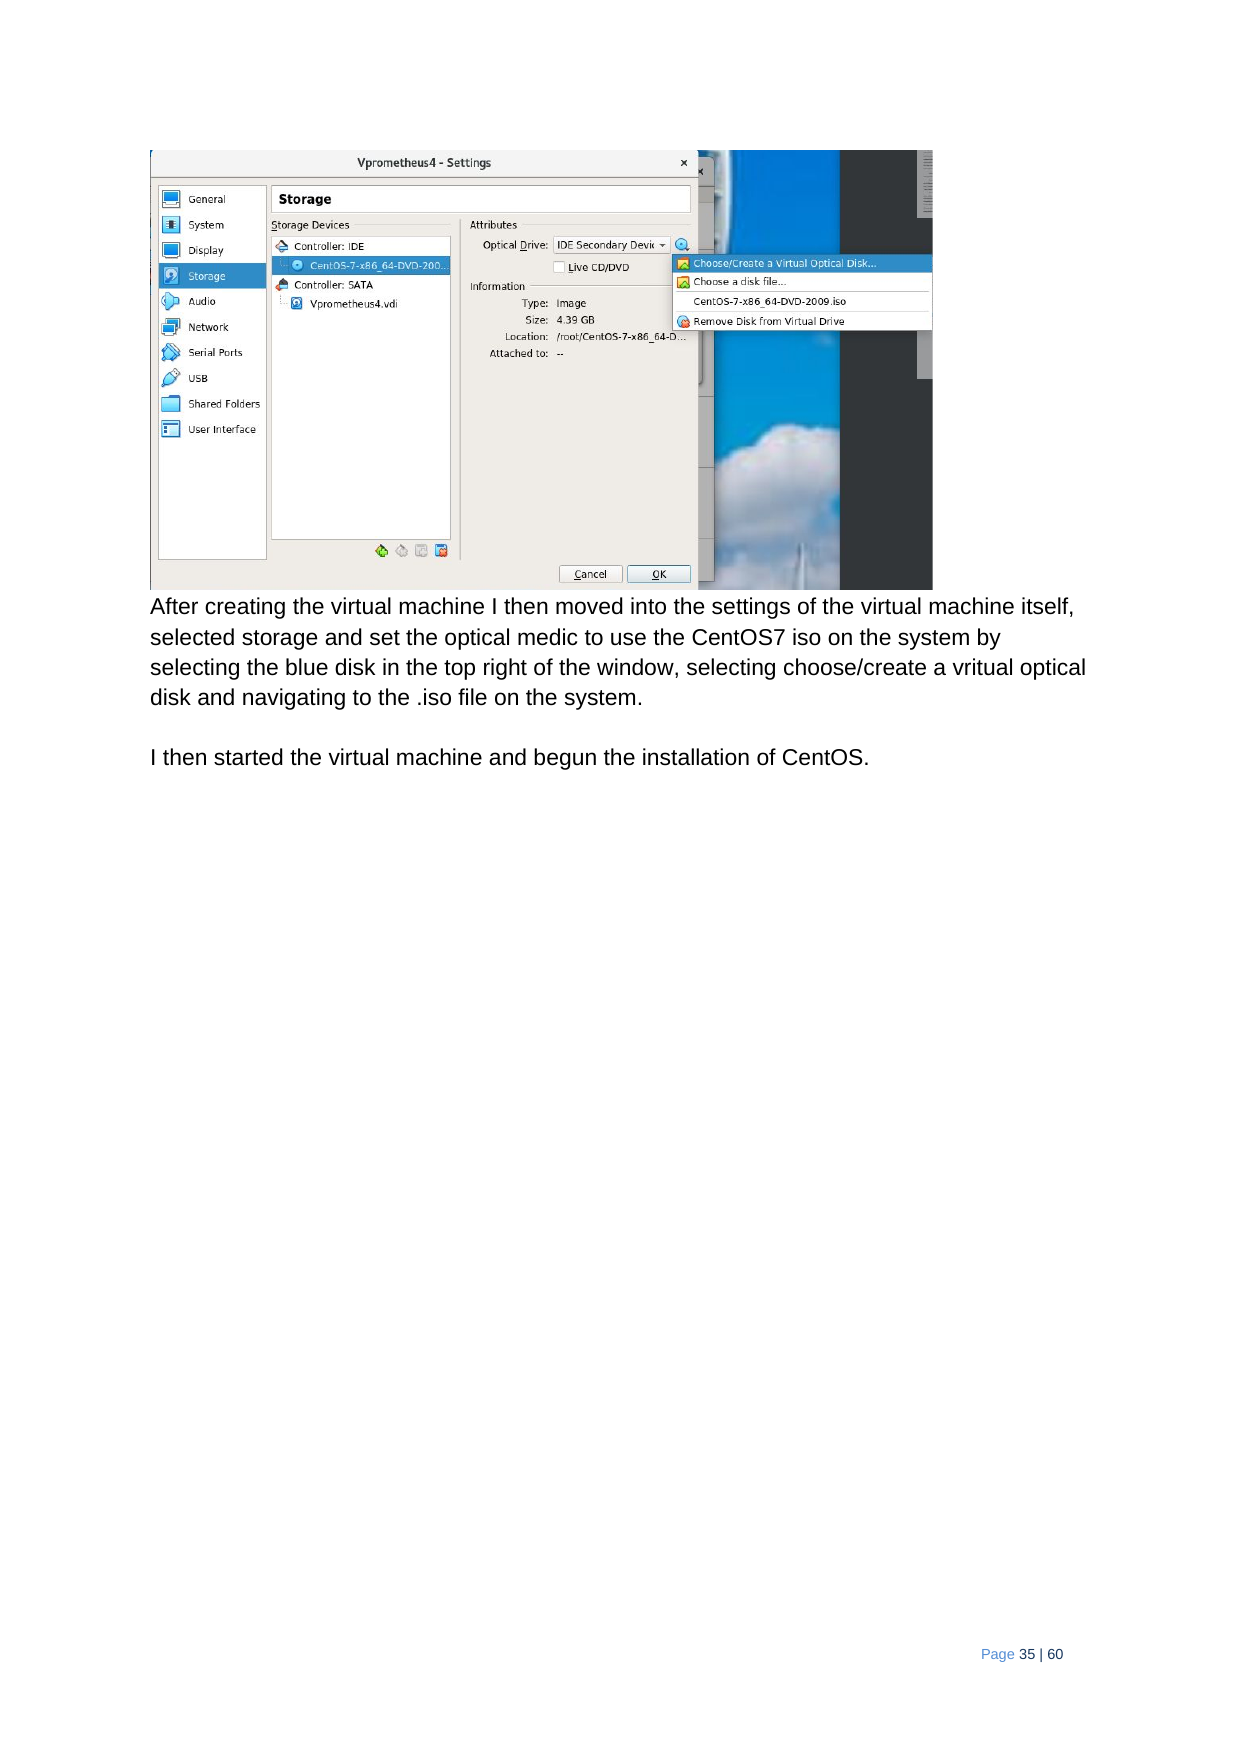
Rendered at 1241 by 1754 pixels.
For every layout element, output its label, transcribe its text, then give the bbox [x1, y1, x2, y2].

picture [150, 150, 933, 590]
text After creating the virtual machine I then moved into the settings of the virtual machine itself, selected storage and set the optical medic to use the CentOS7 iso on the system by selecting the blue disk in the top right of the window, selecting choose/create a vritual optical disk and navigating to the .iso file on the system. [150, 593, 1090, 710]
text I then started the virtual machine and begun the installation of CentOS. [150, 744, 1090, 771]
